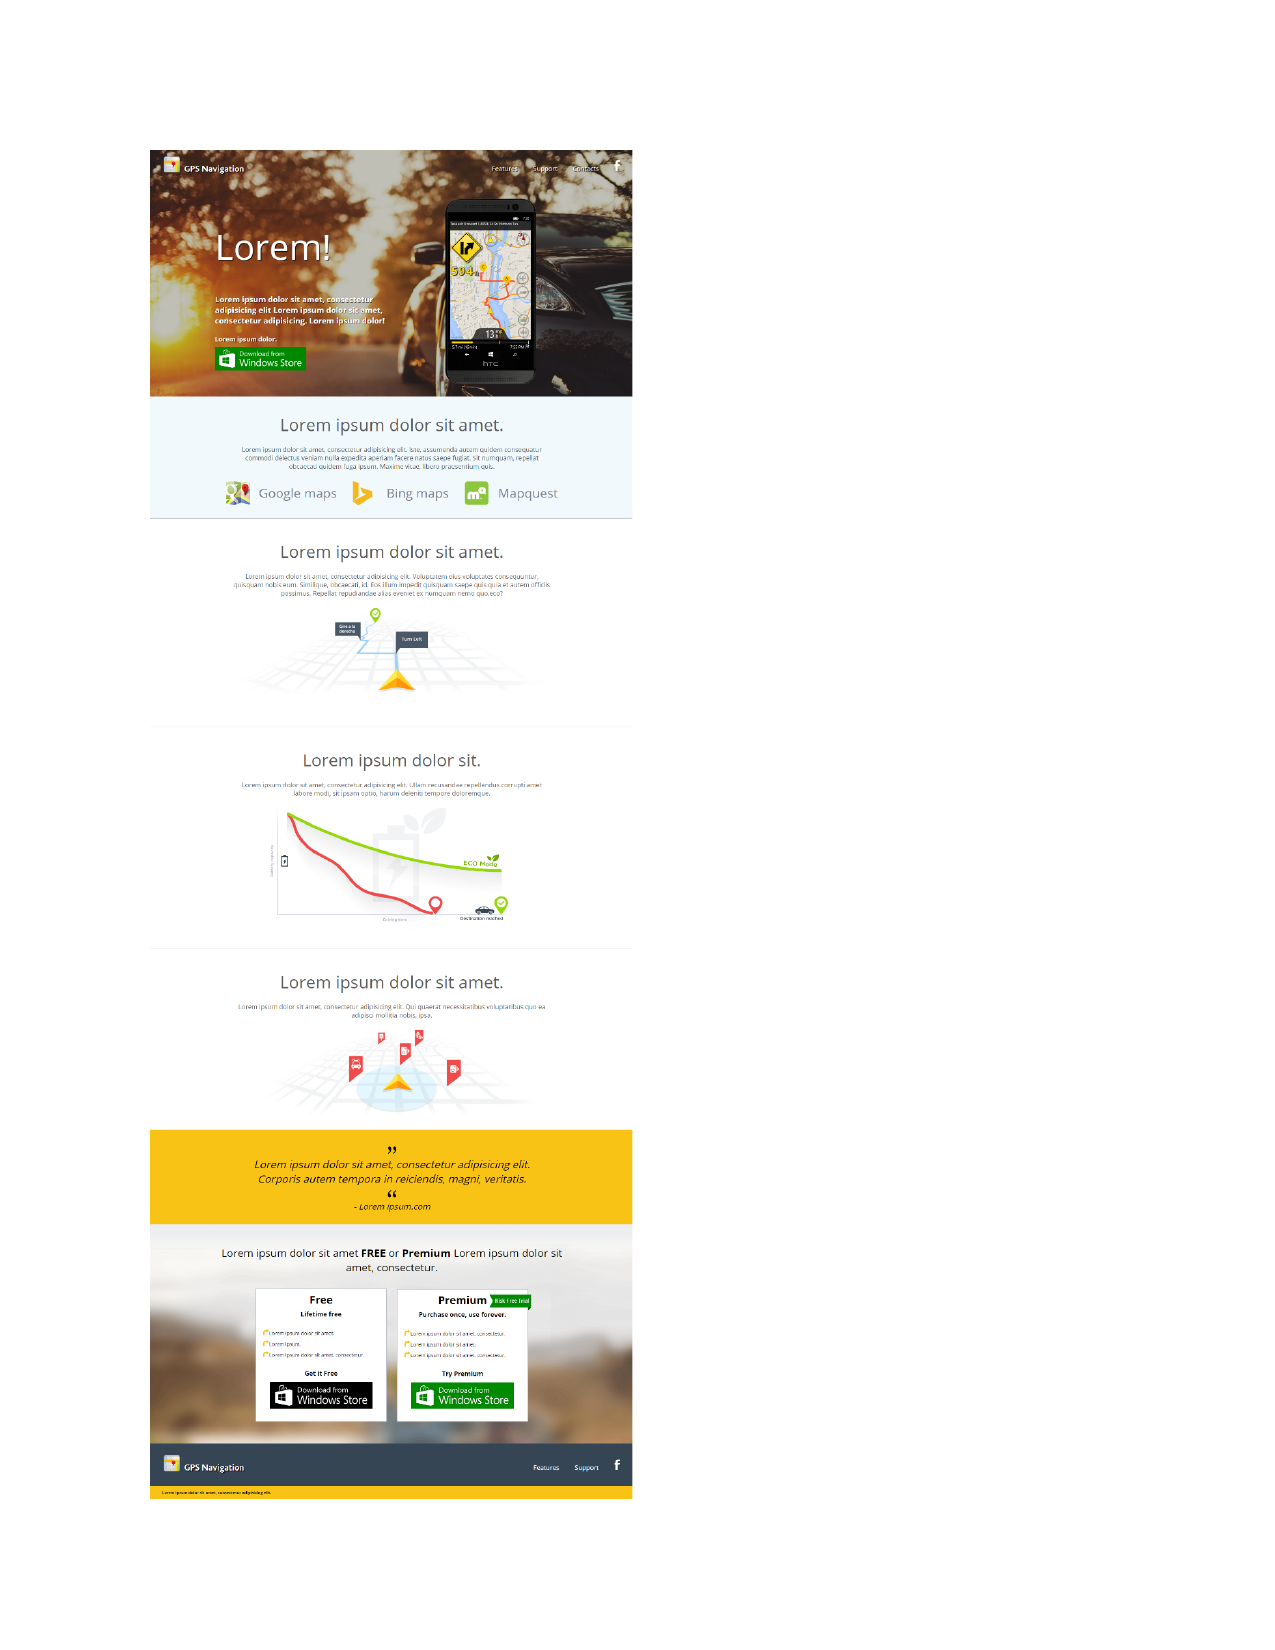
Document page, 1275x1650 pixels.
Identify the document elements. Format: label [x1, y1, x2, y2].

picture [150, 150, 633, 1499]
